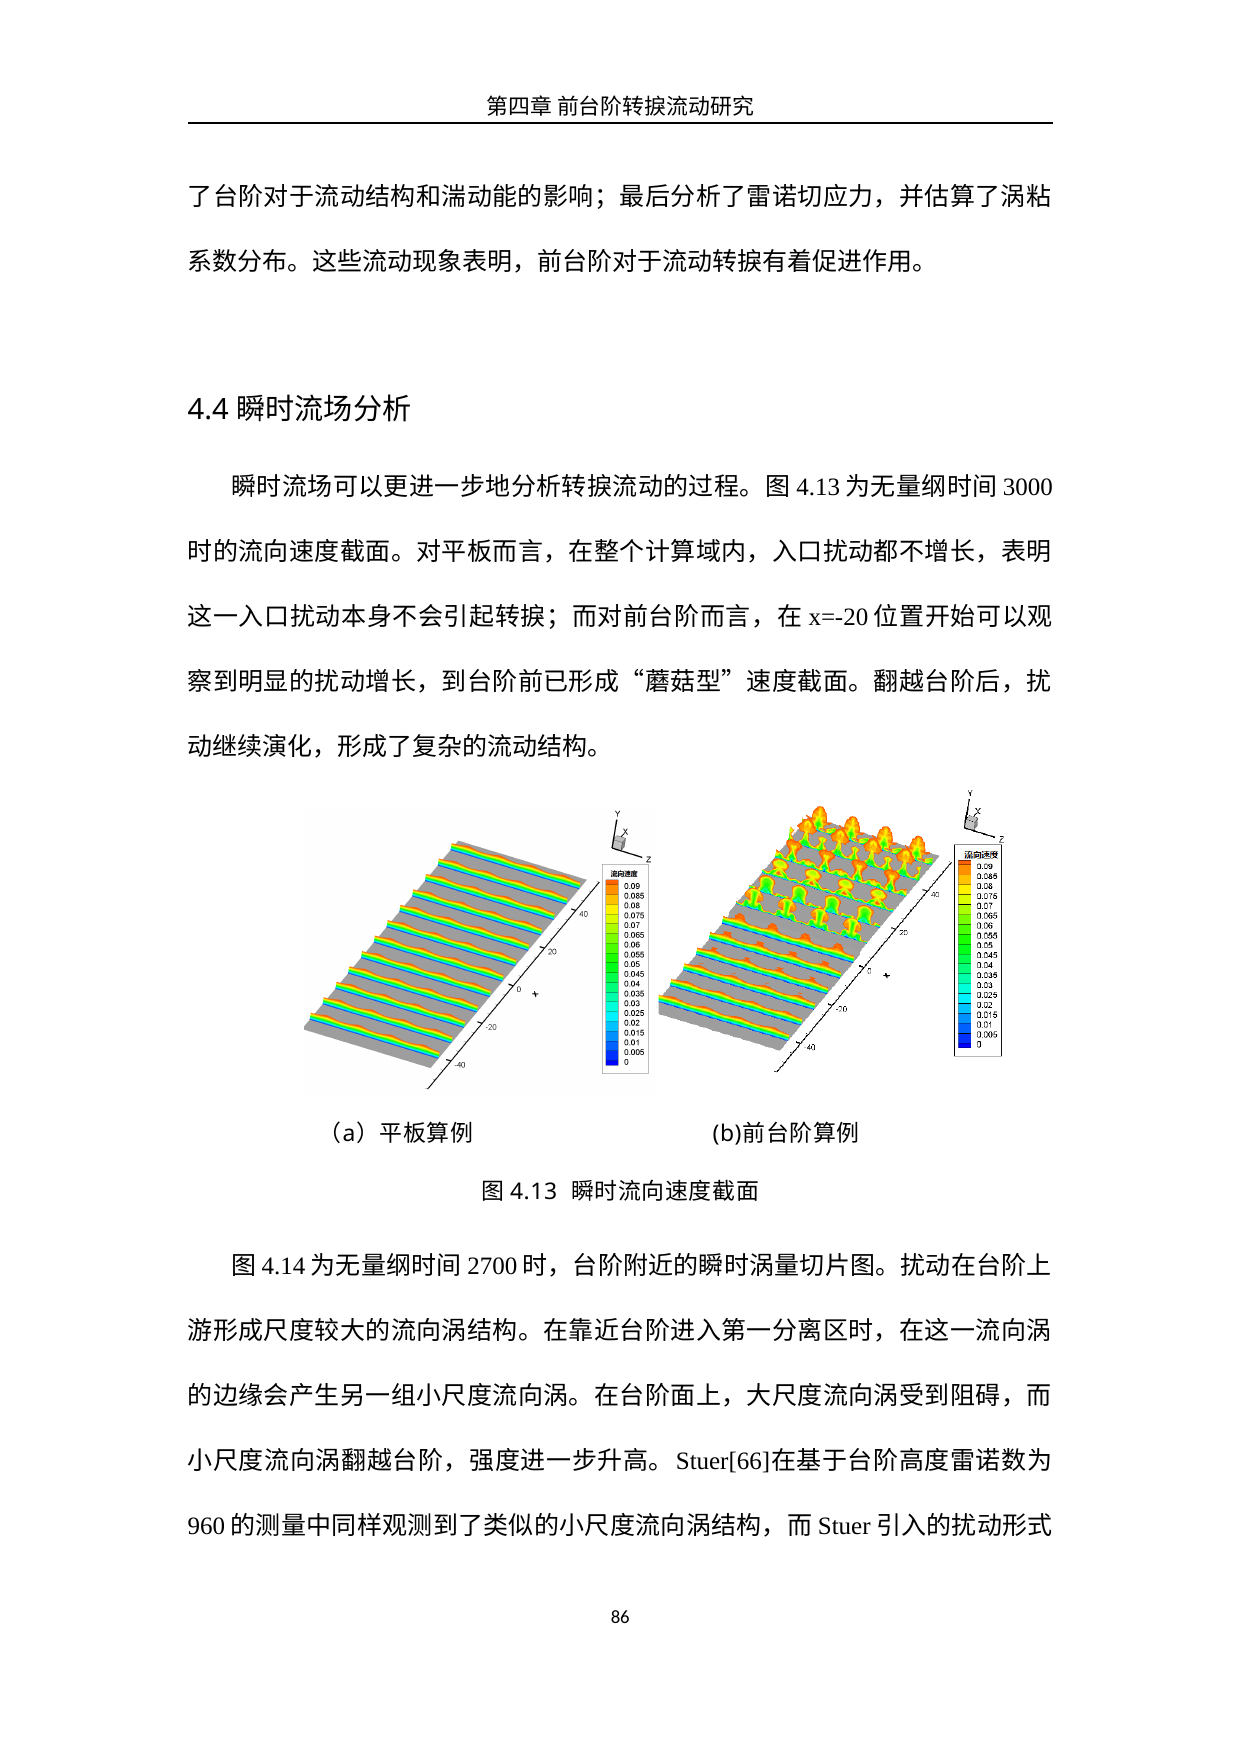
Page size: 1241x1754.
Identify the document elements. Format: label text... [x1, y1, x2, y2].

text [187, 1231, 1053, 1556]
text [187, 162, 1053, 292]
subtitle 4.4 瞬时流场分析 [187, 374, 1053, 439]
text 图4.13 瞬时流向速度截面 [187, 1173, 1053, 1206]
text （a）平板算例 (b)前台阶算例 [187, 1114, 1053, 1148]
text 瞬时流场可以更进一步地分析转捩流动的过程。图4.13为无量纲时间3000时的流向速度截面。对平板而言，在整个计算域内，入口扰动都不增长，表明这一入口扰动本身不会引起转捩；而对前台阶而言，在x=-20位置开始可以观察到明显的扰动增长，到台阶前已形成“蘑菇型”速度截面。翻越台阶后，扰动继续演化，形成了复杂的流动结构。 [187, 452, 1053, 777]
picture [304, 784, 1013, 1095]
